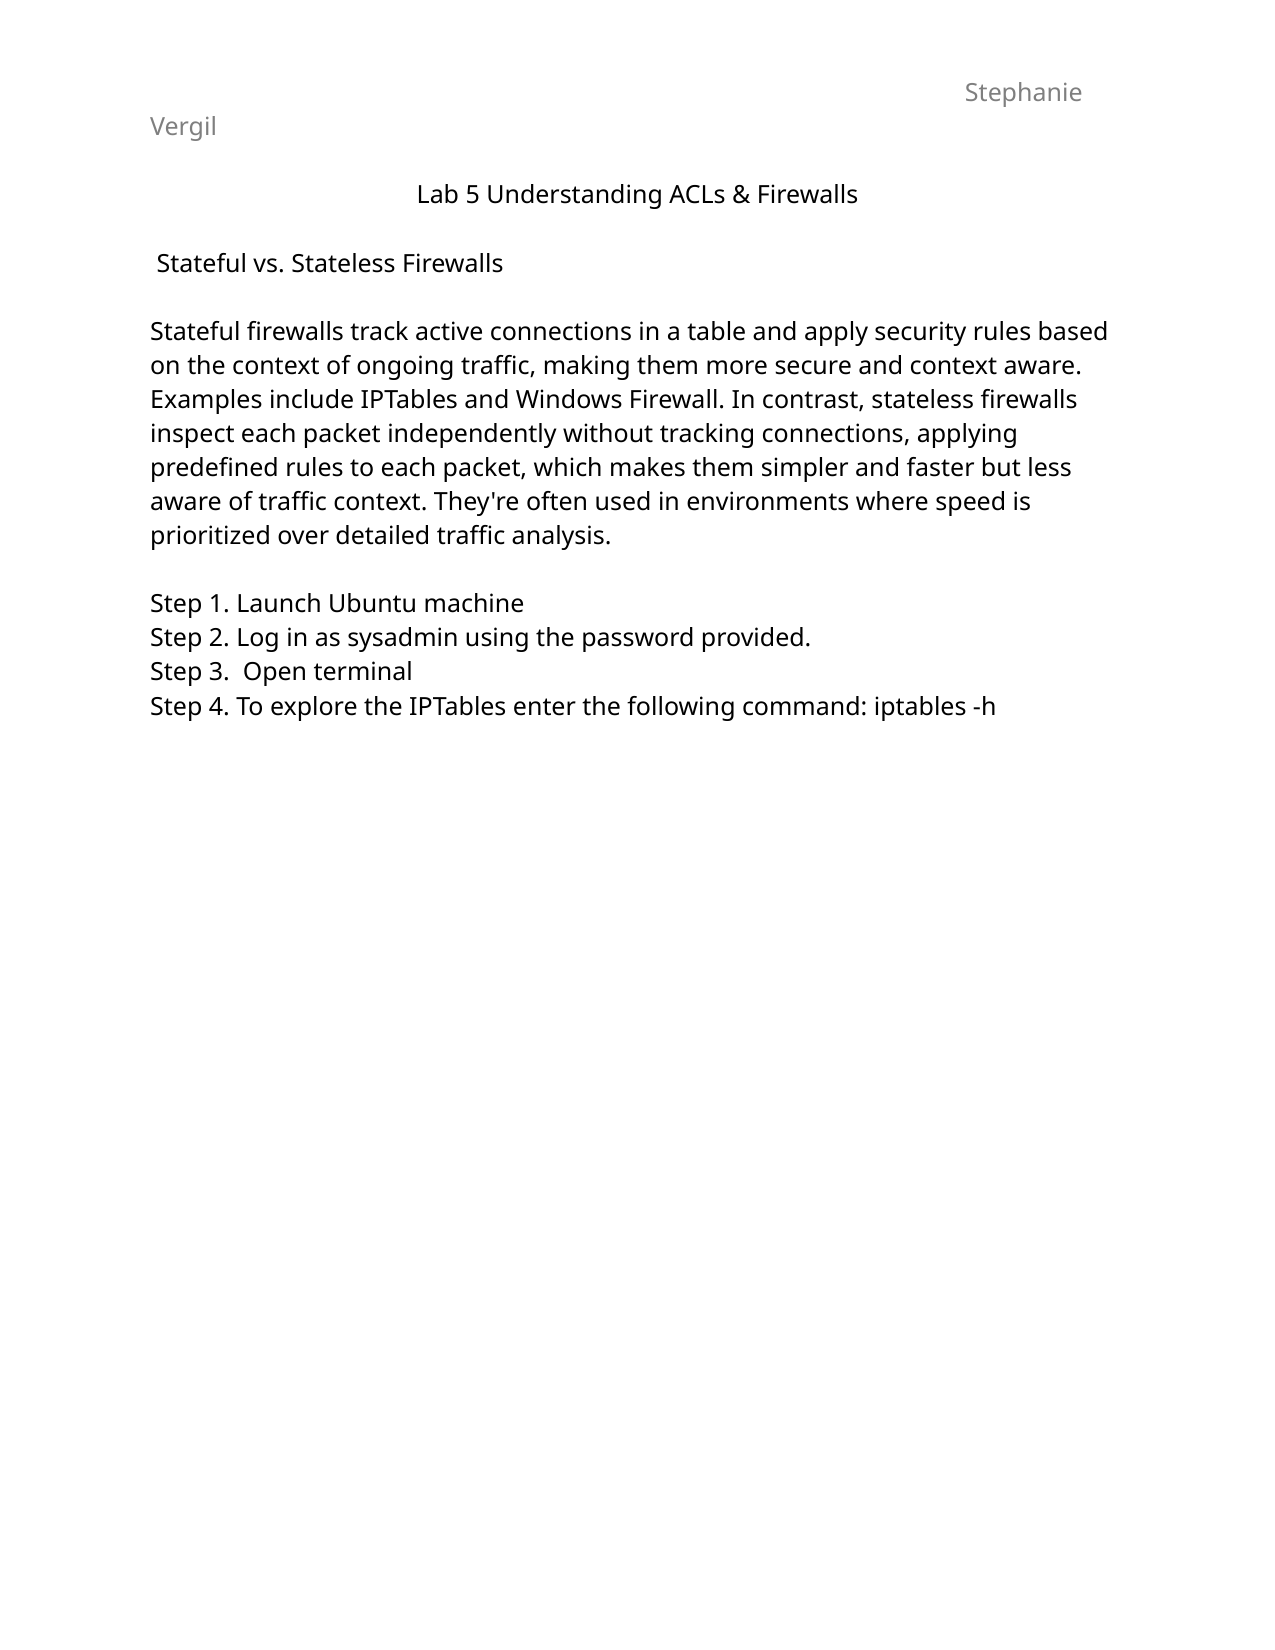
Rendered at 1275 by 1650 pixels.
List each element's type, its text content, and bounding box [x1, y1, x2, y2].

text Stateful firewalls track active connections in a table and apply security rules based on the context of ongoing traffic, making them more secure and context aware. Examples include IPTables and Windows Firewall. In contrast, stateless firewalls inspect each packet independently without tracking connections, applying predefined rules to each packet, which makes them simpler and faster but less aware of traffic context. They're often used in environments where speed is prioritized over detailed traffic analysis. [150, 313, 1125, 552]
text Lab 5 Understanding ACLs & Firewalls [150, 177, 1125, 211]
text Step 4. To explore the IPTables enter the following command: iptables -h [150, 688, 1125, 722]
text Step 3. Open terminal [150, 654, 1125, 688]
text Step 1. Launch Ubuntu machine [150, 586, 1125, 620]
text Stateful vs. Stateless Firewalls [150, 245, 1125, 279]
text Step 2. Log in as sysadmin using the password provided. [150, 620, 1125, 654]
